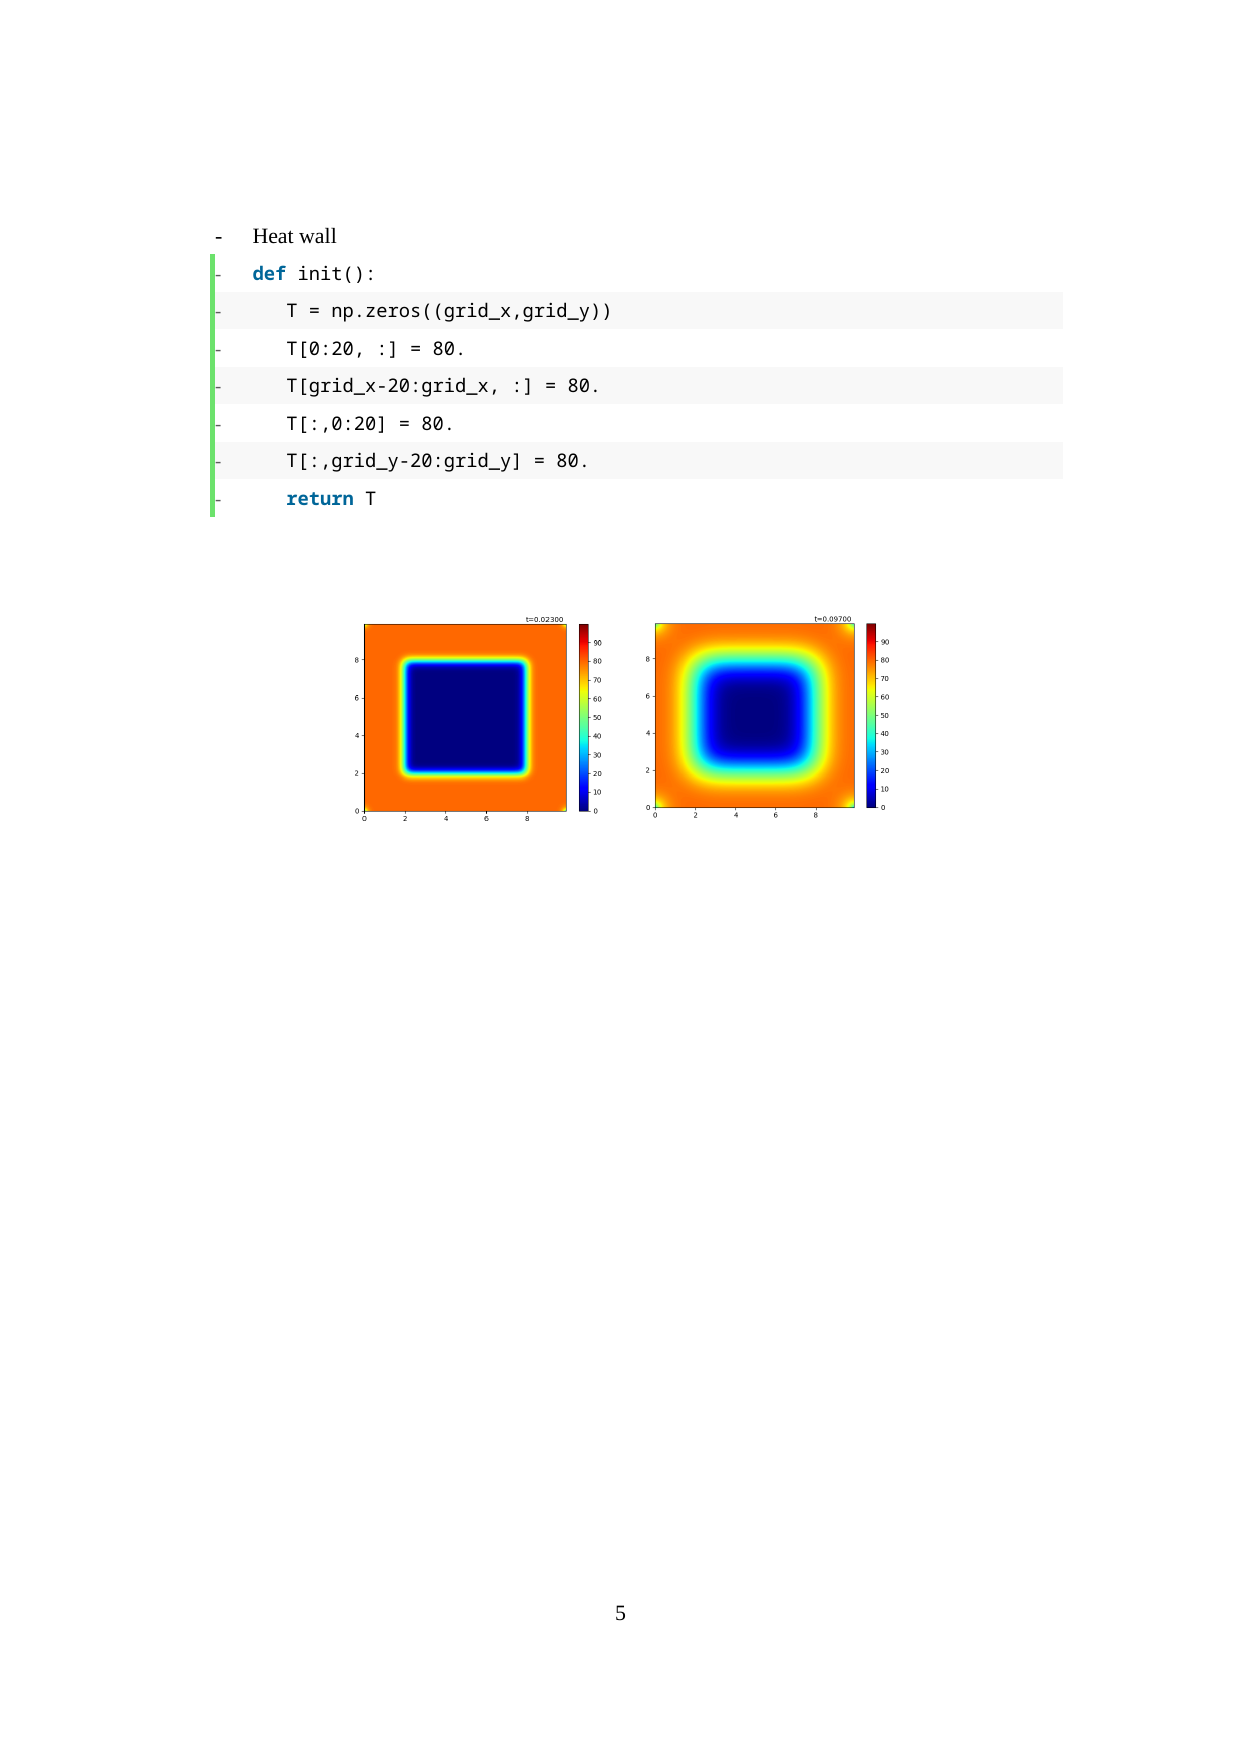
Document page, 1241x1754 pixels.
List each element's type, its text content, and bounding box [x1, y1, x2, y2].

list T[:,0:20] = 80. [215, 404, 1063, 442]
list def init(): [215, 254, 1063, 292]
picture [628, 604, 903, 829]
list return T [215, 479, 1063, 517]
picture [338, 601, 623, 829]
list T[0:20, :] = 80. [215, 329, 1063, 367]
list Heat wall [215, 217, 1063, 254]
list T[:,grid_y-20:grid_y] = 80. [215, 442, 1063, 479]
list T[grid_x-20:grid_x, :] = 80. [215, 367, 1063, 404]
list T = np.zeros((grid_x,grid_y)) [215, 292, 1063, 329]
